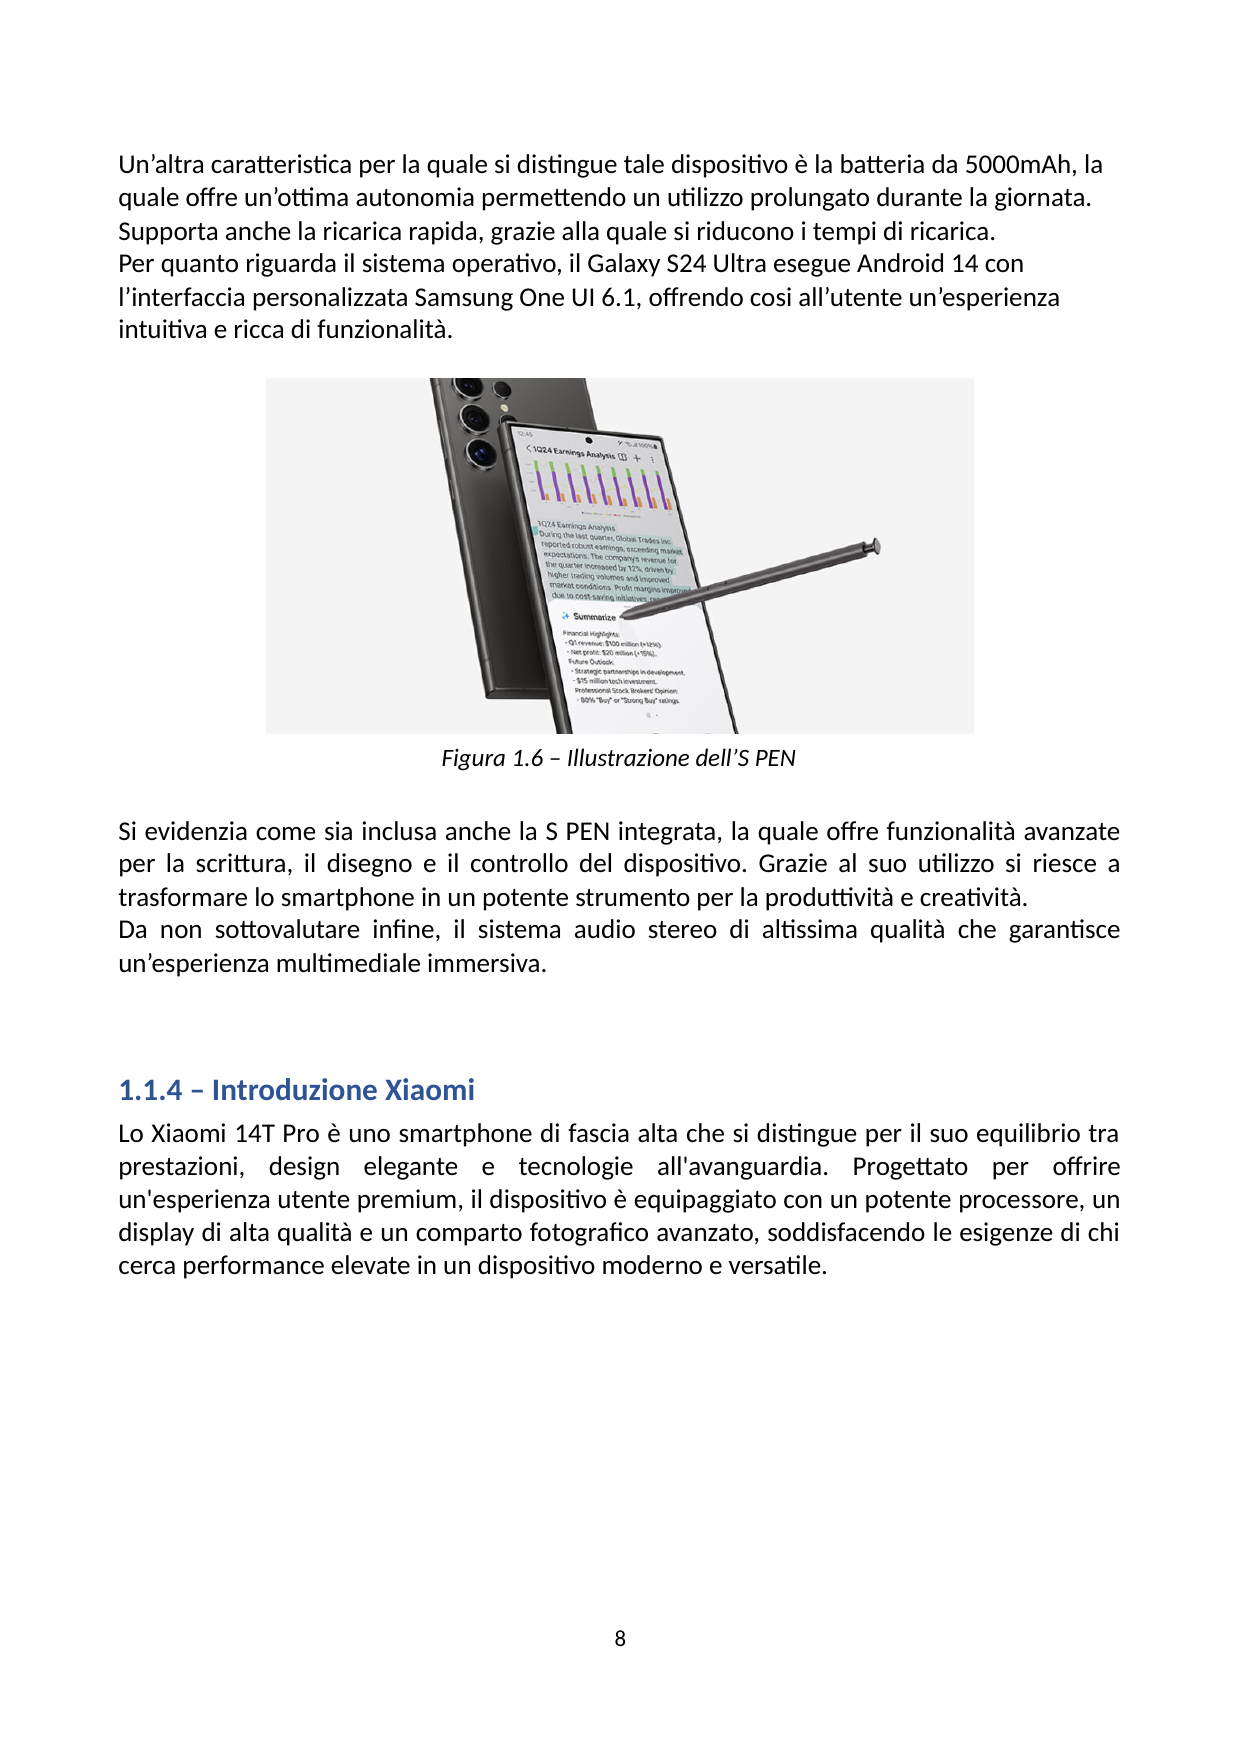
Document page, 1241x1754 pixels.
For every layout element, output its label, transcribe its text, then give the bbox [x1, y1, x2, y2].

text Figura 1.6 – Illustrazione dell’S PEN [118, 742, 1122, 772]
picture [265, 378, 975, 734]
text Si evidenzia come sia inclusa anche la S PEN integrata, la quale offre funzionalità avanzate per la scrittura, il disegno e il controllo del dispositivo. Grazie al suo utilizzo si riesce a trasformare lo smartphone in un potente strumento per la produttività e creatività. [118, 814, 1122, 913]
text Da non sottovalutare infine, il sistema audio stereo di altissima qualità che garantisce un’esperienza multimediale immersiva. [118, 913, 1122, 979]
text Per quanto riguarda il sistema operativo, il Galaxy S24 Ultra esegue Android 14 con l’interfaccia personalizzata Samsung One UI 6.1, offrendo cosi all’utente un’esperienza intuitiva e ricca di funzionalità. [118, 247, 1122, 346]
text Un’altra caratteristica per la quale si distingue tale dispositivo è la batteria da 5000mAh, la quale offre un’ottima autonomia permettendo un utilizzo prolungato durante la giornata. Supporta anche la ricarica rapida, grazie alla quale si riducono i tempi di ricarica. [118, 148, 1122, 247]
text Lo Xiaomi 14T Pro è uno smartphone di fascia alta che si distingue per il suo equilibrio tra prestazioni, design elegante e tecnologie all'avanguardia. Progettato per offrire un'esperienza utente premium, il dispositivo è equipaggiato con un potente processore, un display di alta qualità e un comparto fotografico avanzato, soddisfacendo le esigenze di chi cerca performance elevate in un dispositivo moderno e versatile. [118, 1116, 1122, 1281]
subtitle 1.1.4 – Introduzione Xiaomi [118, 1070, 1122, 1108]
